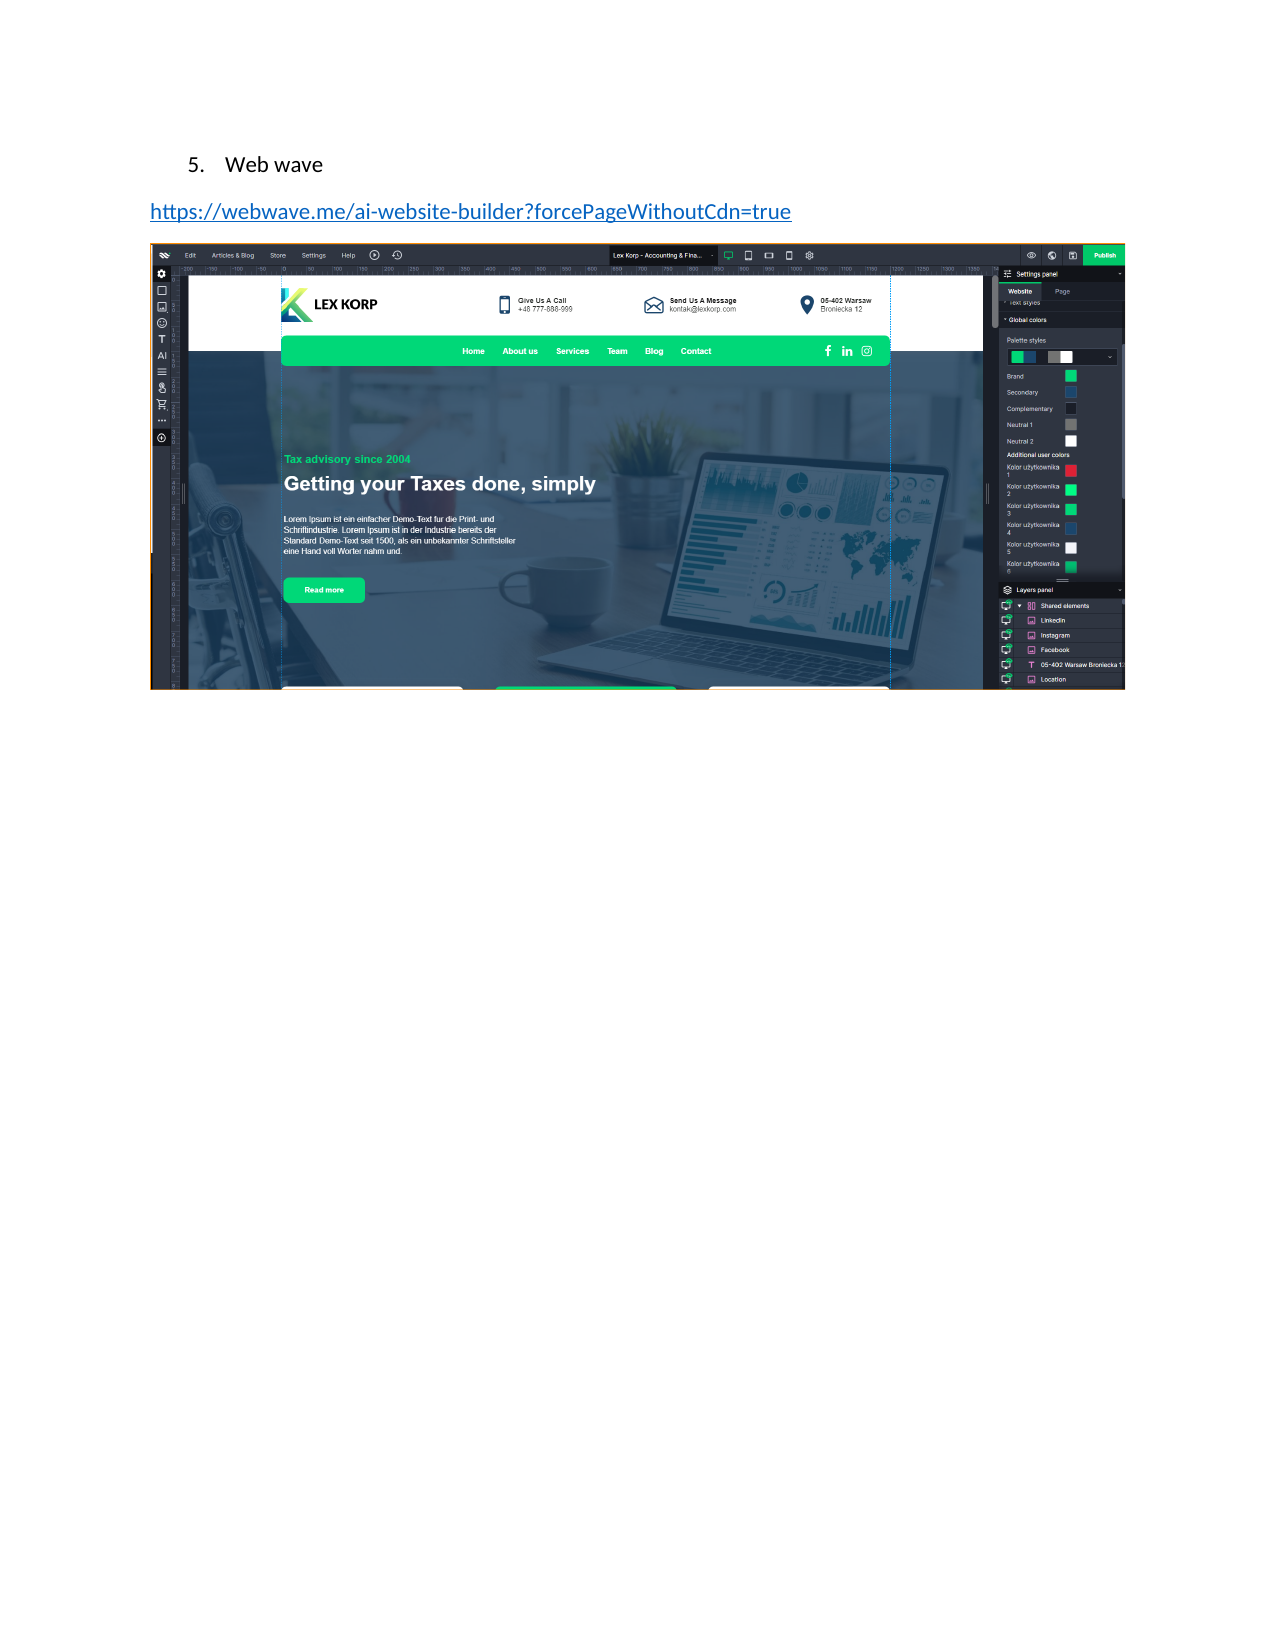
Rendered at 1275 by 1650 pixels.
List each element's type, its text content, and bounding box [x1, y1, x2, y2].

text https://webwave.me/ai-website-builder?forcePageWithoutCdn=true [150, 197, 1125, 225]
list Web wave [187, 150, 1125, 178]
picture [150, 243, 1125, 690]
